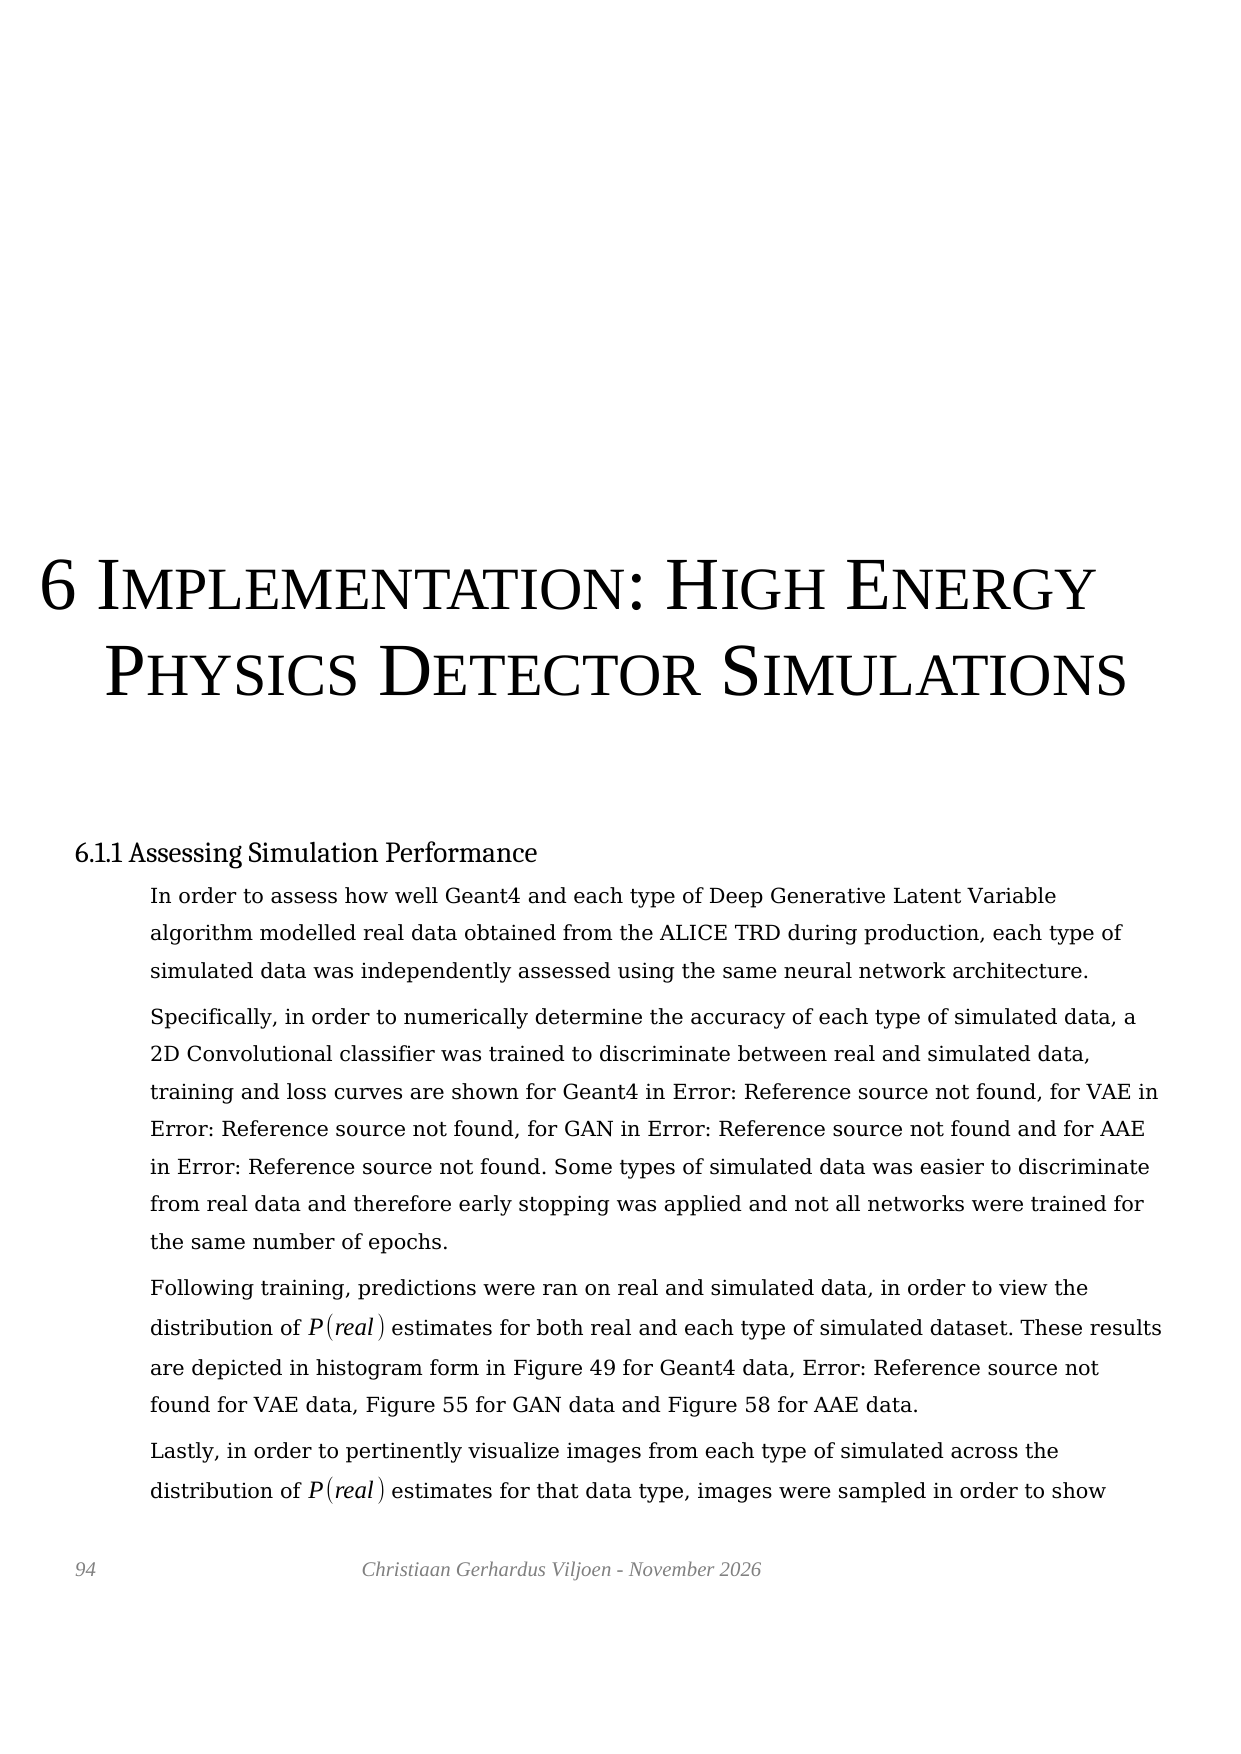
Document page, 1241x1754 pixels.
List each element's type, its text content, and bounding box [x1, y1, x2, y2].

subtitle Implementation: High Energy Physics Detector Simulations [39, 539, 1165, 712]
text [150, 1438, 1165, 1505]
subtitle Assessing Simulation Performance [75, 837, 1165, 870]
text In order to assess how well Geant4 and each type of Deep Generative Latent Variable algorithm modelled real data obtained from the ALICE TRD during production, each type of simulated data was independently assessed using the same neural network architecture. [150, 883, 1165, 983]
